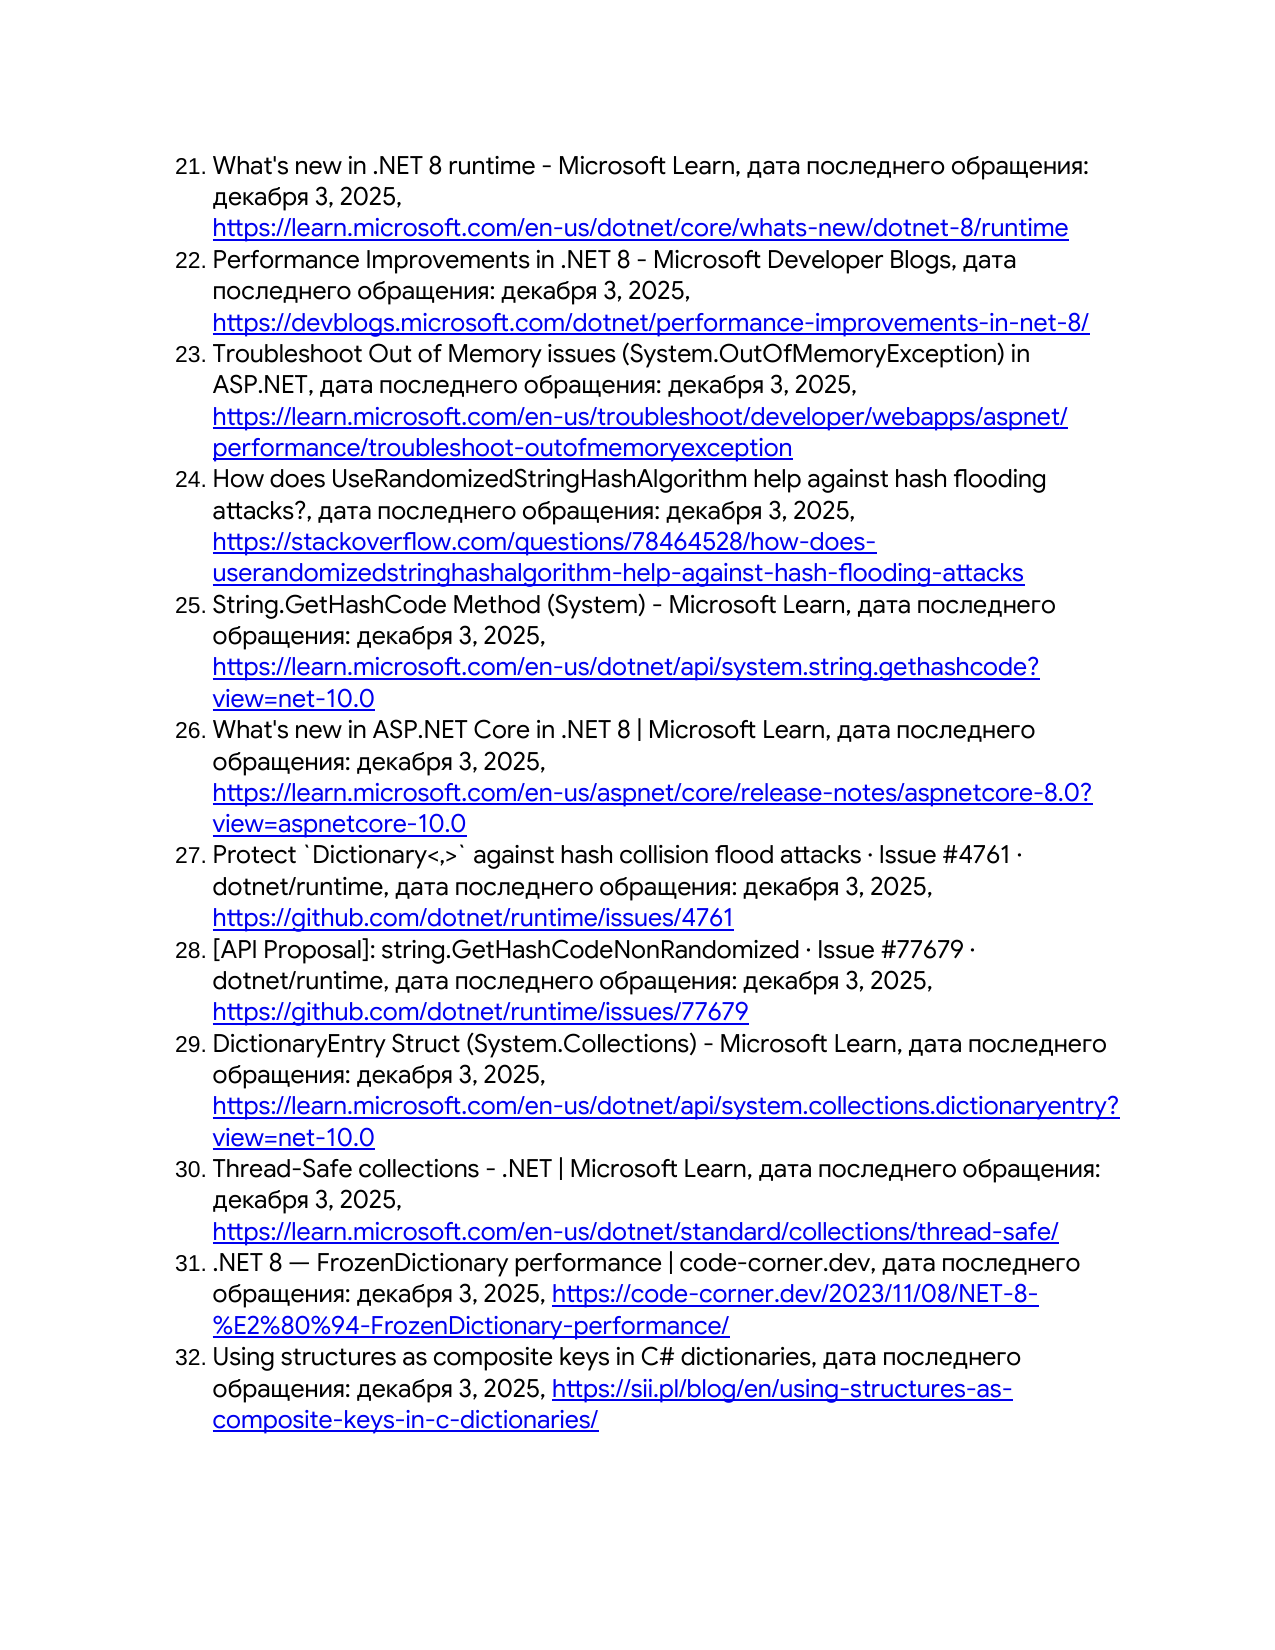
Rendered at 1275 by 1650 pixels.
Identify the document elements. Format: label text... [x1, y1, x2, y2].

list Performance Improvements in .NET 8 - Microsoft Developer Blogs, дата последнего обращения: декабря 3, 2025, https://devblogs.microsoft.com/dotnet/performance-improvements-in-net-8/ [175, 244, 1125, 338]
list Using structures as composite keys in C# dictionaries, дата последнего обращения: декабря 3, 2025, https://sii.pl/blog/en/using-structures-as-composite-keys-in-c-dictionaries/ [175, 1341, 1125, 1436]
list What's new in .NET 8 runtime - Microsoft Learn, дата последнего обращения: декабря 3, 2025, https://learn.microsoft.com/en-us/dotnet/core/whats-new/dotnet-8/runtime [175, 150, 1125, 244]
list Thread-Safe collections - .NET | Microsoft Learn, дата последнего обращения: декабря 3, 2025, https://learn.microsoft.com/en-us/dotnet/standard/collections/thread-safe/ [175, 1153, 1125, 1247]
list Troubleshoot Out of Memory issues (System.OutOfMemoryException) in ASP.NET, дата последнего обращения: декабря 3, 2025, https://learn.microsoft.com/en-us/troubleshoot/developer/webapps/aspnet/performance/troubleshoot-outofmemoryexception [175, 338, 1125, 463]
list How does UseRandomizedStringHashAlgorithm help against hash flooding attacks?, дата последнего обращения: декабря 3, 2025, https://stackoverflow.com/questions/78464528/how-does-userandomizedstringhashalgorithm-help-against-hash-flooding-attacks [175, 463, 1125, 589]
list DictionaryEntry Struct (System.Collections) - Microsoft Learn, дата последнего обращения: декабря 3, 2025, https://learn.microsoft.com/en-us/dotnet/api/system.collections.dictionaryentry?view=net-10.0 [175, 1028, 1125, 1153]
list String.GetHashCode Method (System) - Microsoft Learn, дата последнего обращения: декабря 3, 2025, https://learn.microsoft.com/en-us/dotnet/api/system.string.gethashcode?view=net-10.0 [175, 589, 1125, 714]
list Protect `Dictionary<,>` against hash collision flood attacks · Issue #4761 · dotnet/runtime, дата последнего обращения: декабря 3, 2025, https://github.com/dotnet/runtime/issues/4761 [175, 840, 1125, 934]
list .NET 8 — FrozenDictionary performance | code-corner.dev, дата последнего обращения: декабря 3, 2025, https://code-corner.dev/2023/11/08/NET-8-%E2%80%94-FrozenDictionary-performance/ [175, 1247, 1125, 1341]
list [API Proposal]: string.GetHashCodeNonRandomized · Issue #77679 · dotnet/runtime, дата последнего обращения: декабря 3, 2025, https://github.com/dotnet/runtime/issues/77679 [175, 934, 1125, 1028]
list What's new in ASP.NET Core in .NET 8 | Microsoft Learn, дата последнего обращения: декабря 3, 2025, https://learn.microsoft.com/en-us/aspnet/core/release-notes/aspnetcore-8.0?view=aspnetcore-10.0 [175, 714, 1125, 840]
